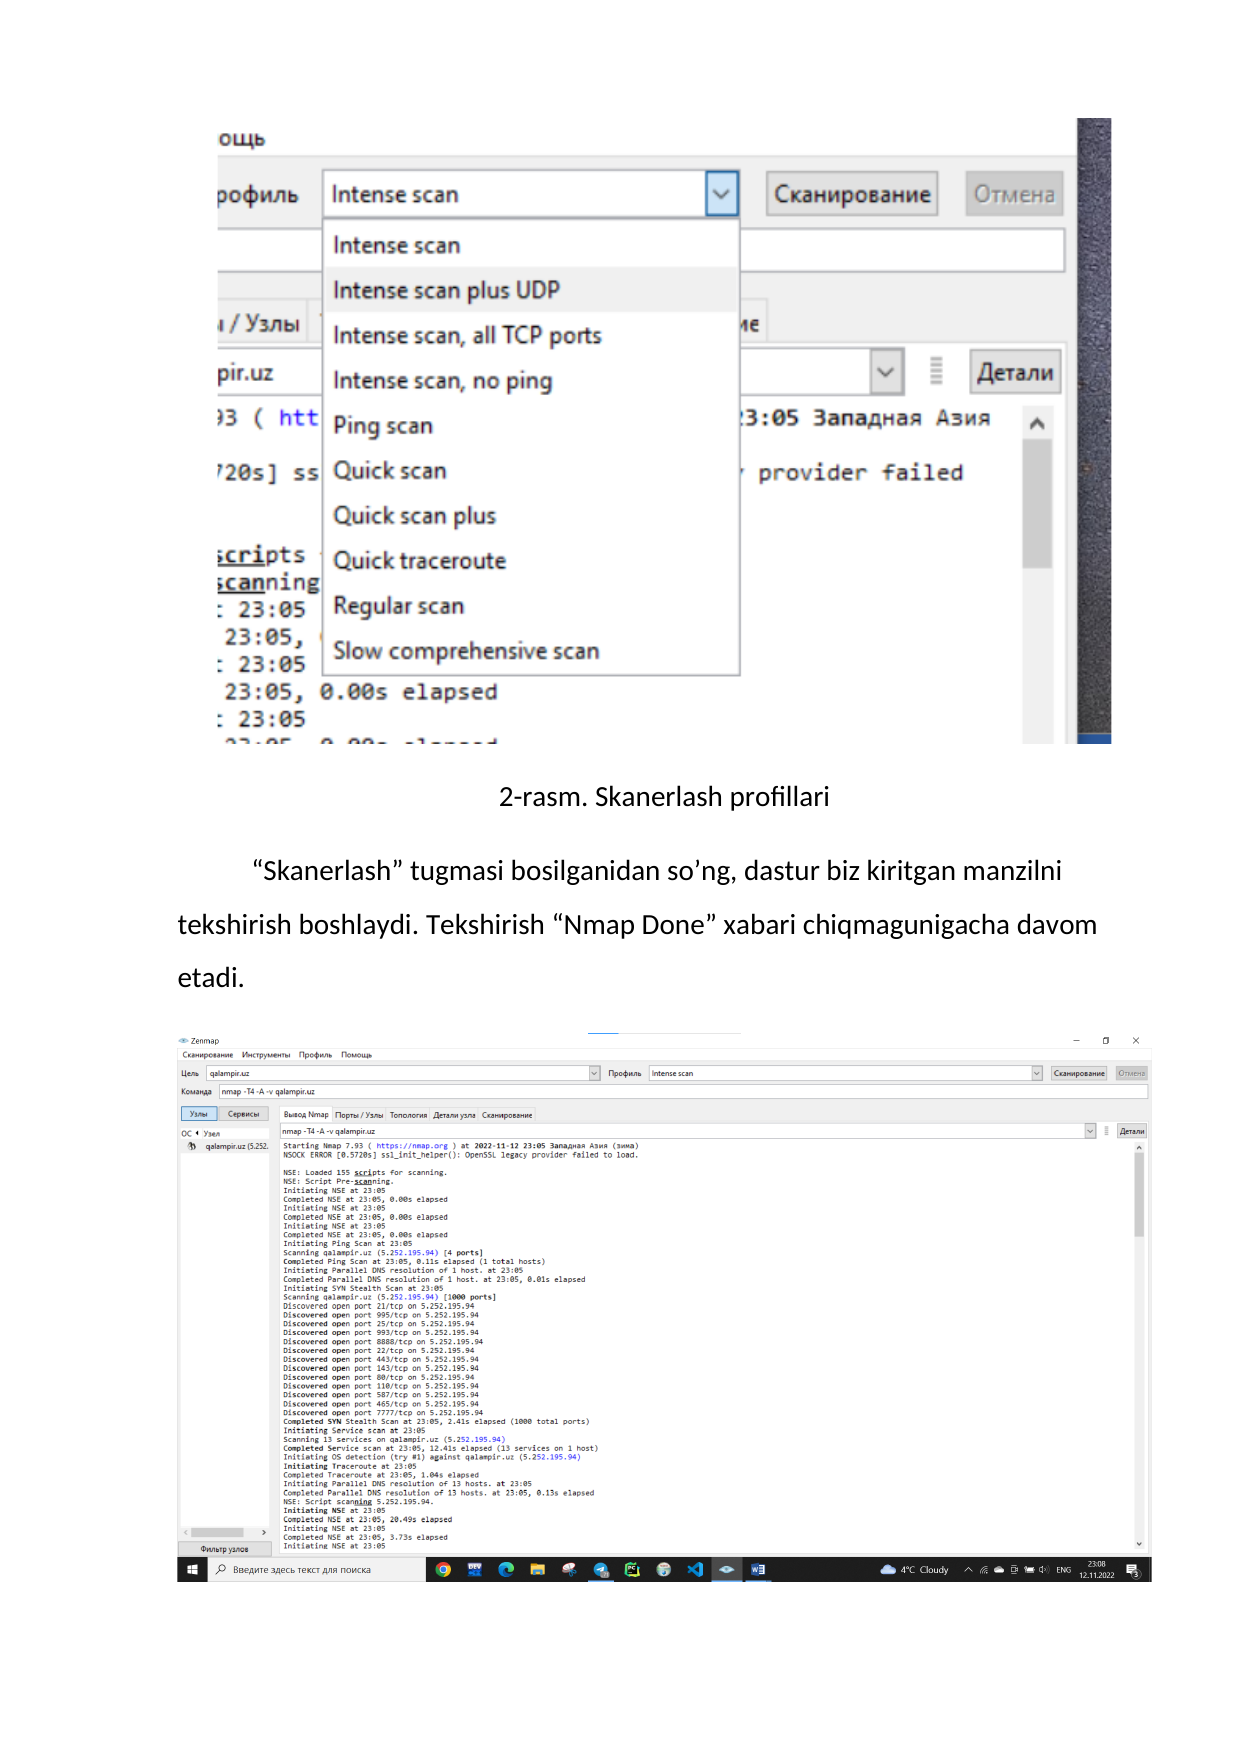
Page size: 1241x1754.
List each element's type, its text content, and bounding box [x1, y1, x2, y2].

picture [217, 118, 1112, 744]
picture [177, 1033, 1152, 1582]
text 2-rasm. Skanerlash profillari [177, 778, 1152, 814]
text “Skanerlash” tugmasi bosilganidan so’ng, dastur biz kiritgan manzilni tekshirish boshlaydi. Tekshirish “Nmap Done” xabari chiqmagunigacha davom etadi. [177, 852, 1152, 995]
